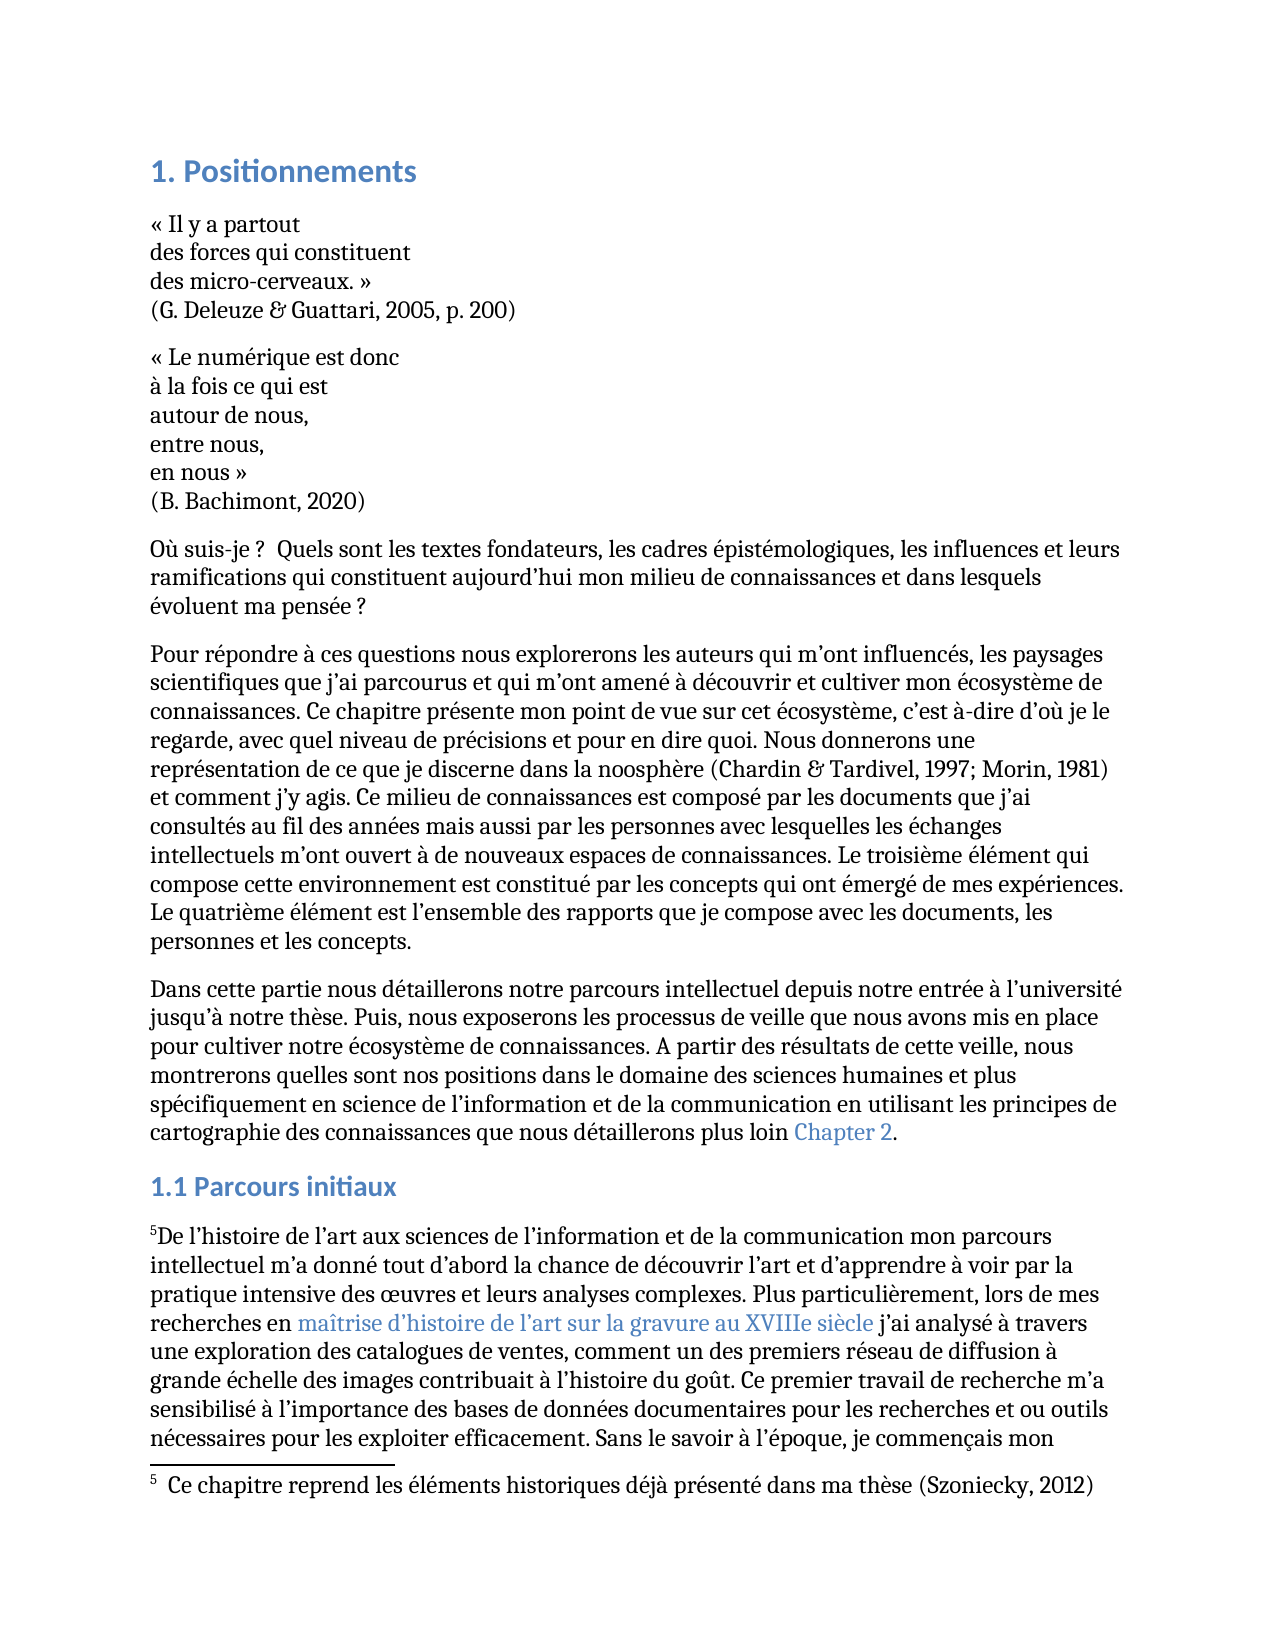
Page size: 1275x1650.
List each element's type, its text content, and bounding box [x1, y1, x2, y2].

text Pour répondre à ces questions nous explorerons les auteurs qui m’ont influencés, les paysages scientifiques que j’ai parcourus et qui m’ont amené à découvrir et cultiver mon écosystème de connaissances. Ce chapitre présente mon point de vue sur cet écosystème, c’est à-dire d’où je le regarde, avec quel niveau de précisions et pour en dire quoi. Nous donnerons une représentation de ce que je discerne dans la noosphère (Chardin & Tardivel, 1997; Morin, 1981) et comment j’y agis. Ce milieu de connaissances est composé par les documents que j’ai consultés au fil des années mais aussi par les personnes avec lesquelles les échanges intellectuels m’ont ouvert à de nouveaux espaces de connaissances. Le troisième élément qui compose cette environnement est constitué par les concepts qui ont émergé de mes expériences. Le quatrième élément est l’ensemble des rapports que je compose avec les documents, les personnes et les concepts. [150, 639, 1125, 956]
text Où suis-je ? Quels sont les textes fondateurs, les cadres épistémologiques, les influences et leurs ramifications qui constituent aujourd’hui mon milieu de connaissances et dans lesquels évoluent ma pensée ? [150, 534, 1125, 621]
text « Il y a partout des forces qui constituent des micro-cerveaux. » (G. Deleuze & Guattari, 2005, p. 200) [150, 209, 1125, 324]
subtitle 1.1 Parcours initiaux [150, 1168, 1125, 1203]
subtitle 1. Positionnements [150, 150, 1125, 191]
text Dans cette partie nous détaillerons notre parcours intellectuel depuis notre entrée à l’université jusqu’à notre thèse. Puis, nous exposerons les processus de veille que nous avons mis en place pour cultiver notre écosystème de connaissances. A partir des résultats de cette veille, nous montrerons quelles sont nos positions dans le domaine des sciences humaines et plus spécifiquement en science de l’information et de la communication en utilisant les principes de cartographie des connaissances que nous détaillerons plus loin Chapter 2. [150, 974, 1125, 1147]
text « Le numérique est donc à la fois ce qui est autour de nous, entre nous, en nous » (B. Bachimont, 2020) [150, 343, 1125, 516]
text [150, 1222, 1125, 1452]
